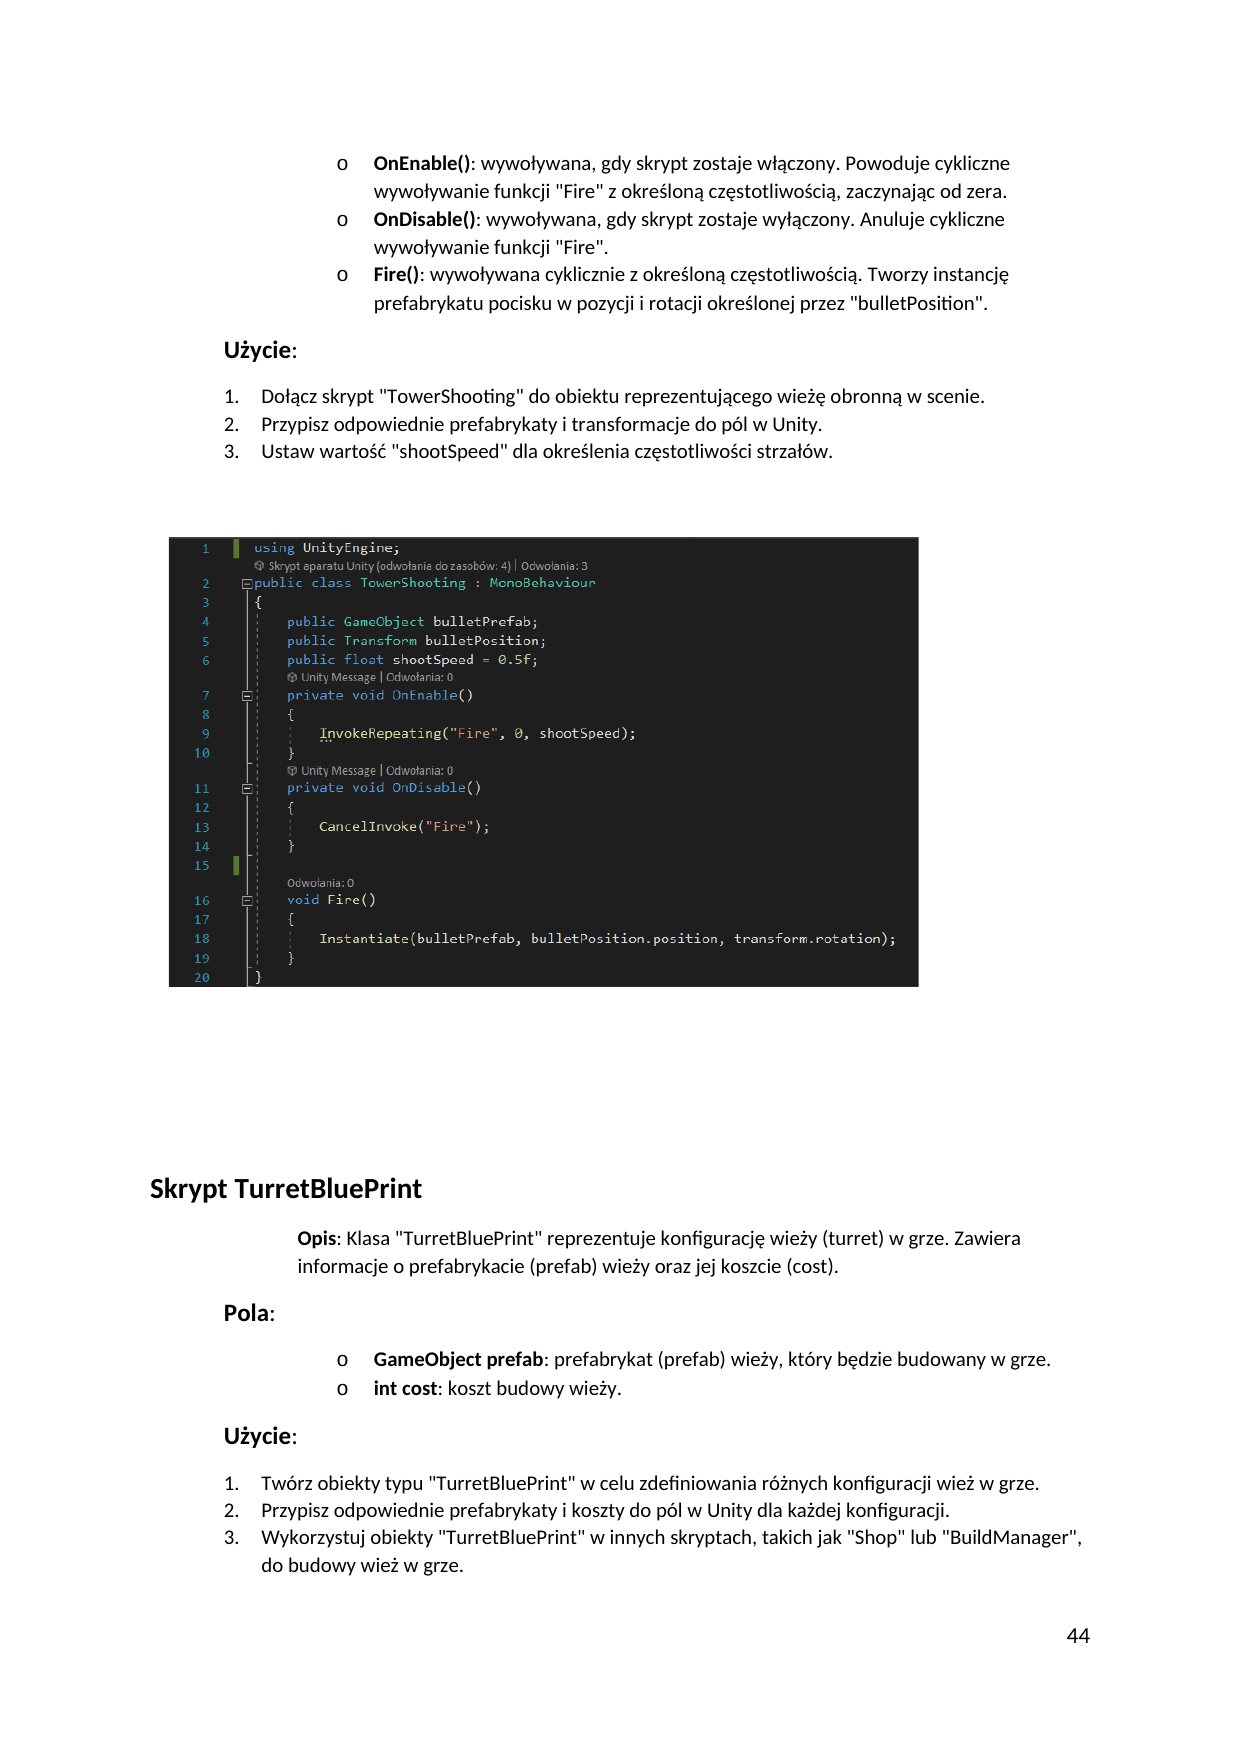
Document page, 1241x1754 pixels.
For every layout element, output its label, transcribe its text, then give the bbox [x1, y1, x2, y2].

list OnEnable(): wywoływana, gdy skrypt zostaje włączony. Powoduje cykliczne wywoływanie funkcji "Fire" z określoną częstotliwością, zaczynając od zera. [336, 150, 1090, 204]
list Przypisz odpowiednie prefabrykaty i koszty do pól w Unity dla każdej konfiguracji. [224, 1497, 1090, 1523]
list Wykorzystuj obiekty "TurretBluePrint" w innych skryptach, takich jak "Shop" lub "BuildManager", do budowy wież w grze. [224, 1524, 1090, 1577]
text Opis: Klasa "TurretBluePrint" reprezentuje konfigurację wieży (turret) w grze. Zawiera informacje o prefabrykacie (prefab) wieży oraz jej koszcie (cost). [297, 1225, 1090, 1278]
text Użycie: [224, 334, 1090, 365]
text Skrypt TurretBluePrint [150, 1170, 1090, 1206]
list OnDisable(): wywoływana, gdy skrypt zostaje wyłączony. Anuluje cykliczne wywoływanie funkcji "Fire". [336, 206, 1090, 260]
list Twórz obiekty typu "TurretBluePrint" w celu zdefiniowania różnych konfiguracji wież w grze. [224, 1470, 1090, 1495]
list Fire(): wywoływana cyklicznie z określoną częstotliwością. Tworzy instancję prefabrykatu pocisku w pozycji i rotacji określonej przez "bulletPosition". [336, 262, 1090, 316]
text Użycie: [224, 1420, 1090, 1451]
list Ustaw wartość "shootSpeed" dla określenia częstotliwości strzałów. [224, 438, 1090, 464]
list int cost: koszt budowy wieży. [336, 1375, 1090, 1401]
list Przypisz odpowiednie prefabrykaty i transformacje do pól w Unity. [224, 411, 1090, 437]
text Pola: [224, 1297, 1090, 1327]
list GameObject prefab: prefabrykat (prefab) wieży, który będzie budowany w grze. [336, 1346, 1090, 1373]
list Dołącz skrypt "TowerShooting" do obiektu reprezentującego wieżę obronną w scenie. [224, 384, 1090, 409]
